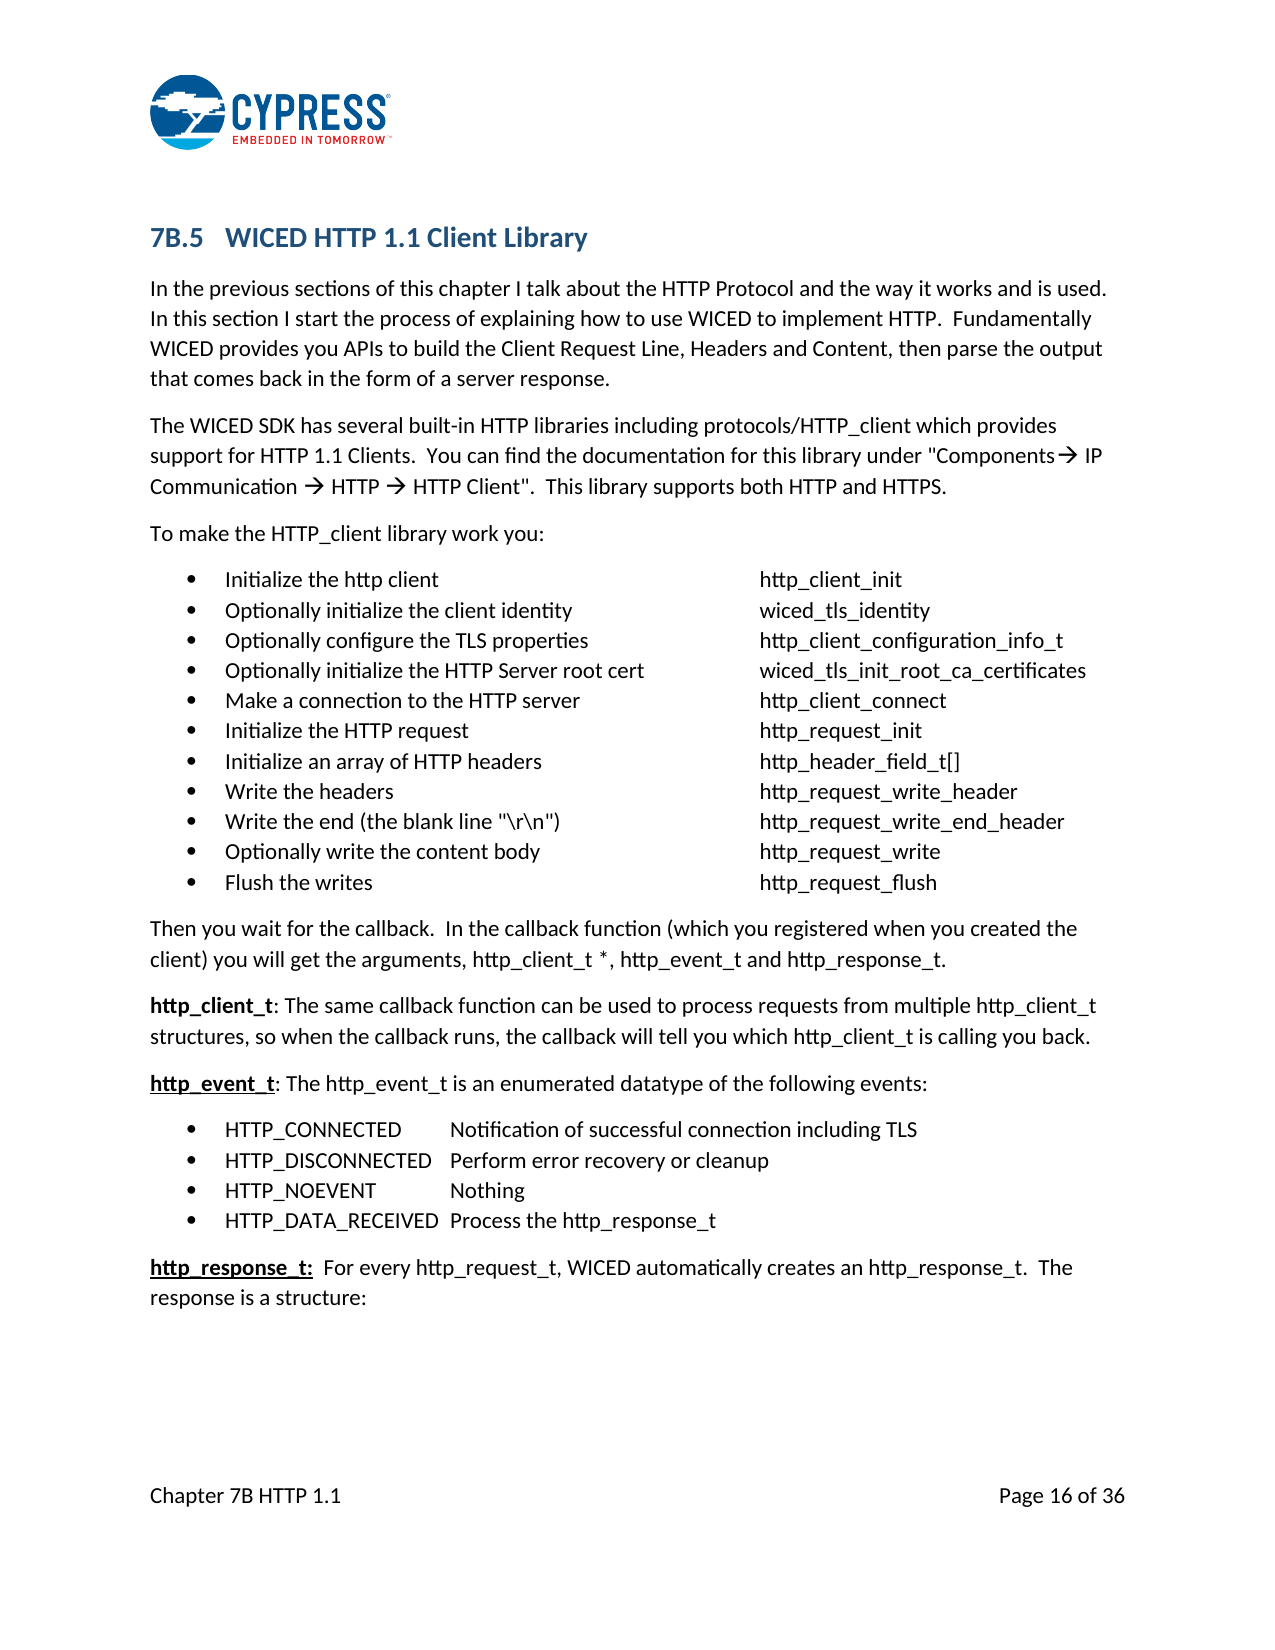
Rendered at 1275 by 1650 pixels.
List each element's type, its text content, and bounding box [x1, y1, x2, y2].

list Write the end (the blank line "\r\n") http_request_write_end_header [187, 807, 1125, 835]
list Optionally write the content body http_request_write [187, 837, 1125, 865]
text http_event_t: The http_event_t is an enumerated datatype of the following events: [150, 1069, 1125, 1097]
list HTTP_DATA_RECEIVED Process the http_response_t [187, 1206, 1125, 1234]
subtitle WICED HTTP 1.1 Client Library [150, 219, 1125, 254]
list Optionally initialize the client identity wiced_tls_identity [187, 596, 1125, 624]
list HTTP_DISCONNECTED Perform error recovery or cleanup [187, 1146, 1125, 1174]
list Optionally initialize the HTTP Server root cert wiced_tls_init_root_ca_certificates [187, 656, 1125, 684]
picture [150, 75, 392, 150]
list Initialize an array of HTTP headers http_header_field_t[] [187, 747, 1125, 775]
list HTTP_CONNECTED Notification of successful connection including TLS [187, 1116, 1125, 1143]
text Then you wait for the callback. In the callback function (which you registered when you created the client) you will get the arguments, http_client_t *, http_event_t and http_response_t. [150, 914, 1125, 973]
list Make a connection to the HTTP server http_client_connect [187, 686, 1125, 714]
list Flush the writes http_request_flush [187, 868, 1125, 896]
list Optionally configure the TLS properties http_client_configuration_info_t [187, 626, 1125, 654]
text http_client_t: The same callback function can be used to process requests from multiple http_client_t structures, so when the callback runs, the callback will tell you which http_client_t is calling you back. [150, 992, 1125, 1050]
list HTTP_NOEVENT Nothing [187, 1176, 1125, 1204]
text The WICED SDK has several built-in HTTP libraries including protocols/HTTP_client which provides support for HTTP 1.1 Clients. You can find the documentation for this library under "Components IP Communication HTTP HTTP Client". This library supports both HTTP and HTTPS. [150, 411, 1125, 500]
list Initialize the HTTP request http_request_init [187, 717, 1125, 744]
text To make the HTTP_client library work you: [150, 519, 1125, 547]
text http_response_t: For every http_request_t, WICED automatically creates an http_response_t. The response is a structure: [150, 1253, 1125, 1311]
text In the previous sections of this chapter I talk about the HTTP Protocol and the way it works and is used. In this section I start the process of explaining how to use WICED to implement HTTP. Fundamentally WICED provides you APIs to build the Client Request Line, Headers and Content, then parse the output that comes back in the form of a server response. [150, 274, 1125, 392]
list Initialize the http client http_client_init [187, 566, 1125, 593]
list Write the headers http_request_write_header [187, 777, 1125, 805]
